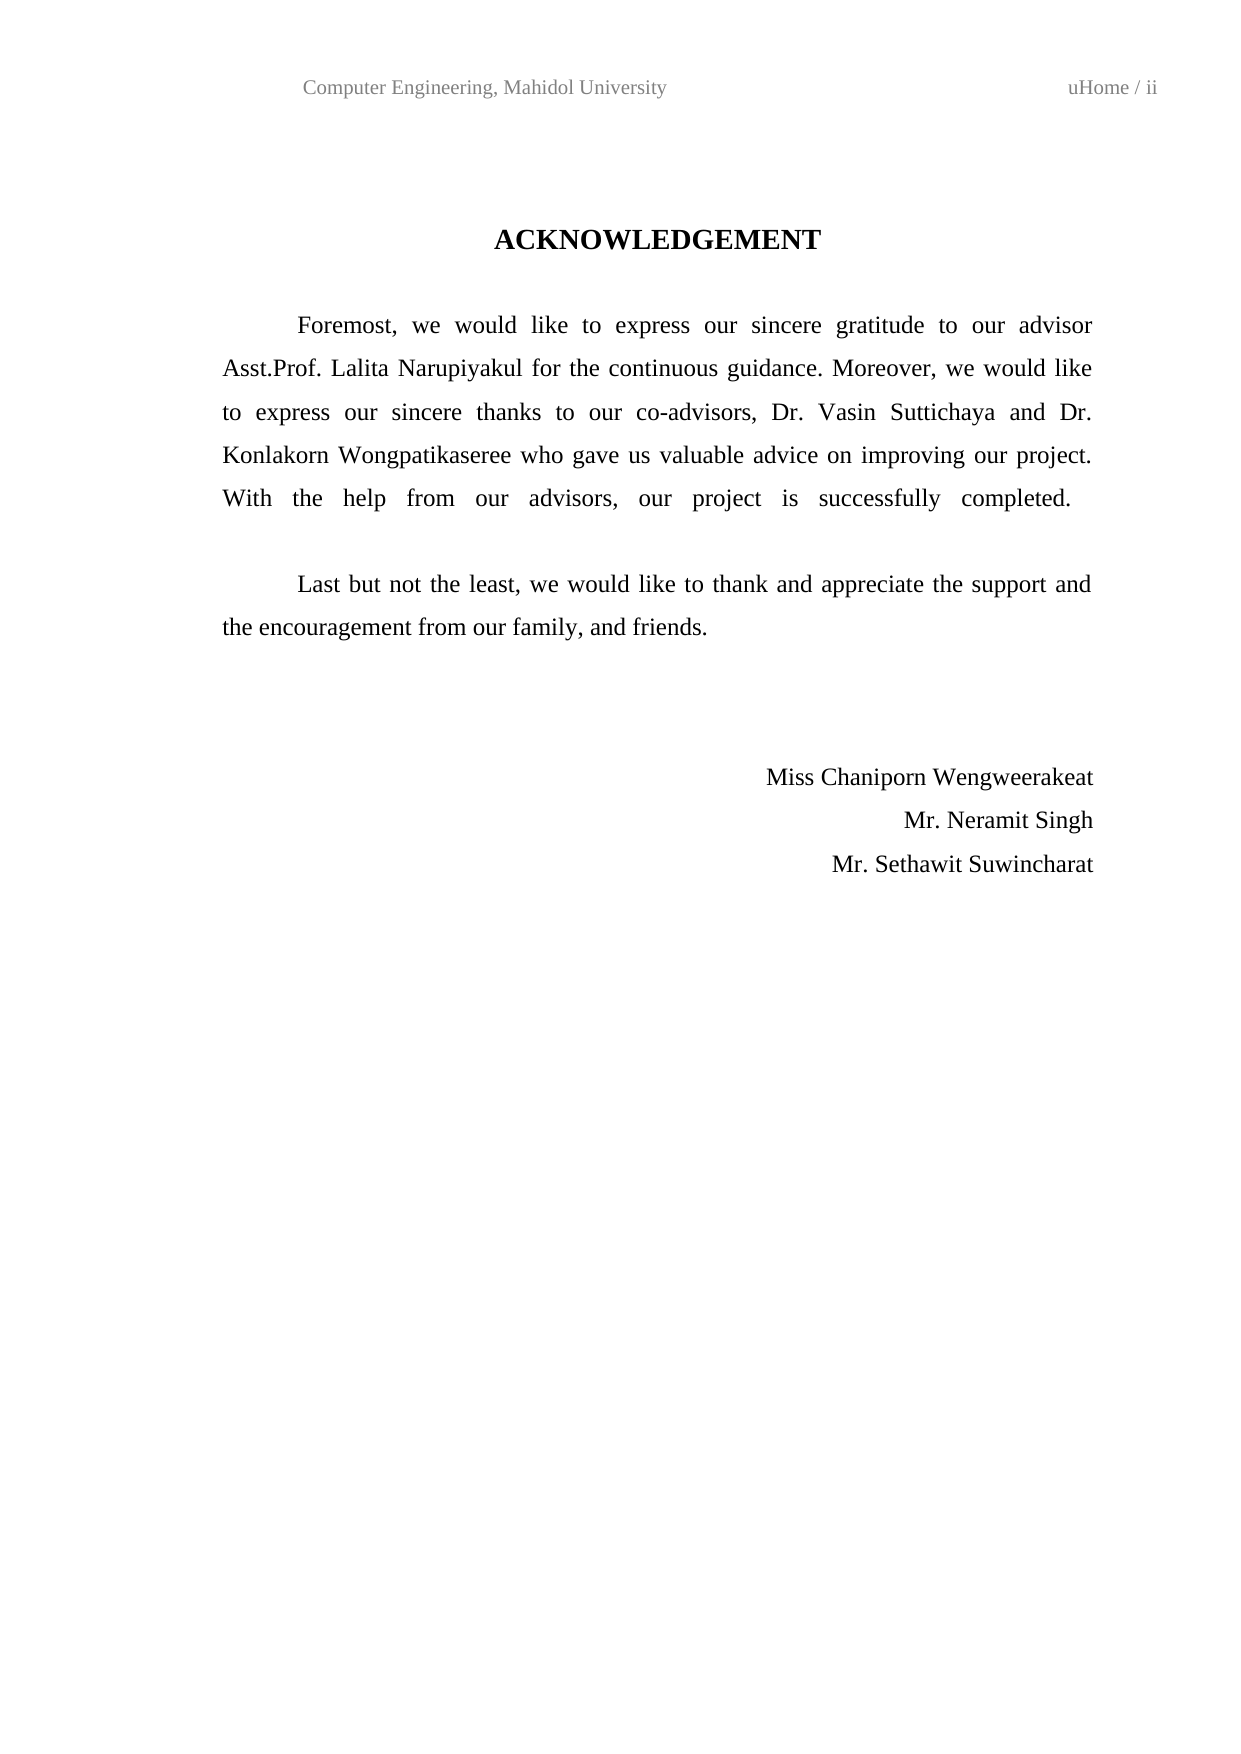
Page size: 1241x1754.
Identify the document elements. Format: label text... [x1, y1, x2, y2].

text ACKNOWLEDGEMENT [222, 222, 1093, 286]
text Foremost, we would like to express our sincere gratitude to our advisor Asst.Prof. Lalita Narupiyakul for the continuous guidance. Moreover, we would like to express our sincere thanks to our co-advisors, Dr. Vasin Suttichaya and Dr. Konlakorn Wongpatikaseree who gave us valuable advice on improving our project. With the help from our advisors, our project is successfully completed. Last but not the least, we would like to thank and appreciate the support and the encouragement from our family, and friends. [222, 310, 1093, 641]
text Miss Chaniporn Wengweerakeat Mr. Neramit Singh Mr. Sethawit Suwincharat [222, 676, 1093, 877]
